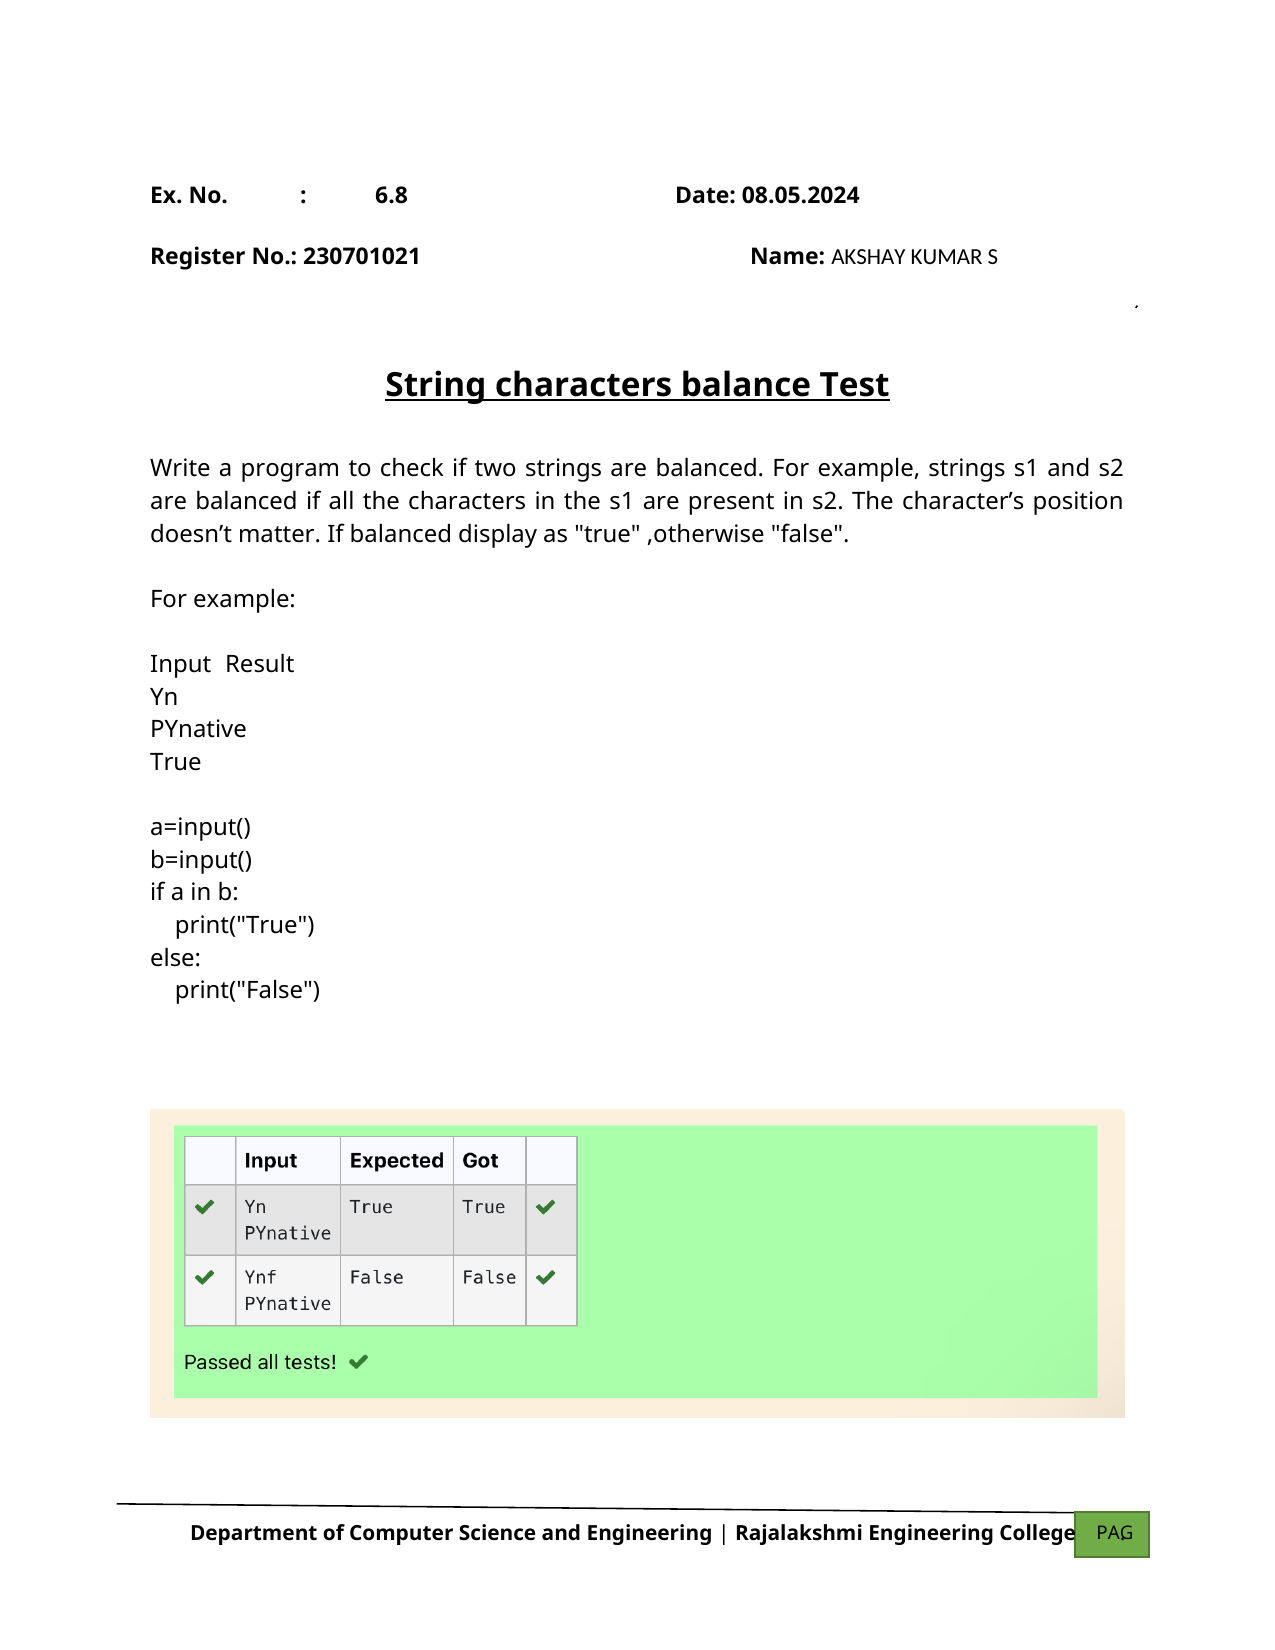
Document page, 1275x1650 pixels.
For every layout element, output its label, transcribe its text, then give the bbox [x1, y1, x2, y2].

picture [150, 1103, 1125, 1418]
text a=input() [150, 810, 1125, 842]
text b=input() [150, 842, 1125, 875]
text PYnative [150, 712, 1125, 745]
text if a in b: [150, 875, 1125, 908]
text For example: [150, 582, 1125, 614]
text Yn [150, 679, 1125, 712]
text Write a program to check if two strings are balanced. For example, strings s1 and s2 are balanced if all the characters in the s1 are present in s2. The character’s position doesn’t matter. If balanced display as "true" ,otherwise "false". [150, 451, 1125, 549]
text Register No.: 230701021 Name: AKSHAY KUMAR S [150, 239, 1125, 271]
text Input Result [150, 647, 1125, 679]
text String characters balance Test [150, 360, 1125, 406]
text Ex. No. : 6.8 Date: 08.05.2024 [150, 179, 1125, 210]
text else: [150, 940, 1125, 973]
text print("True") [150, 908, 1125, 940]
text print("False") [150, 973, 1125, 1006]
text True [150, 745, 1125, 777]
